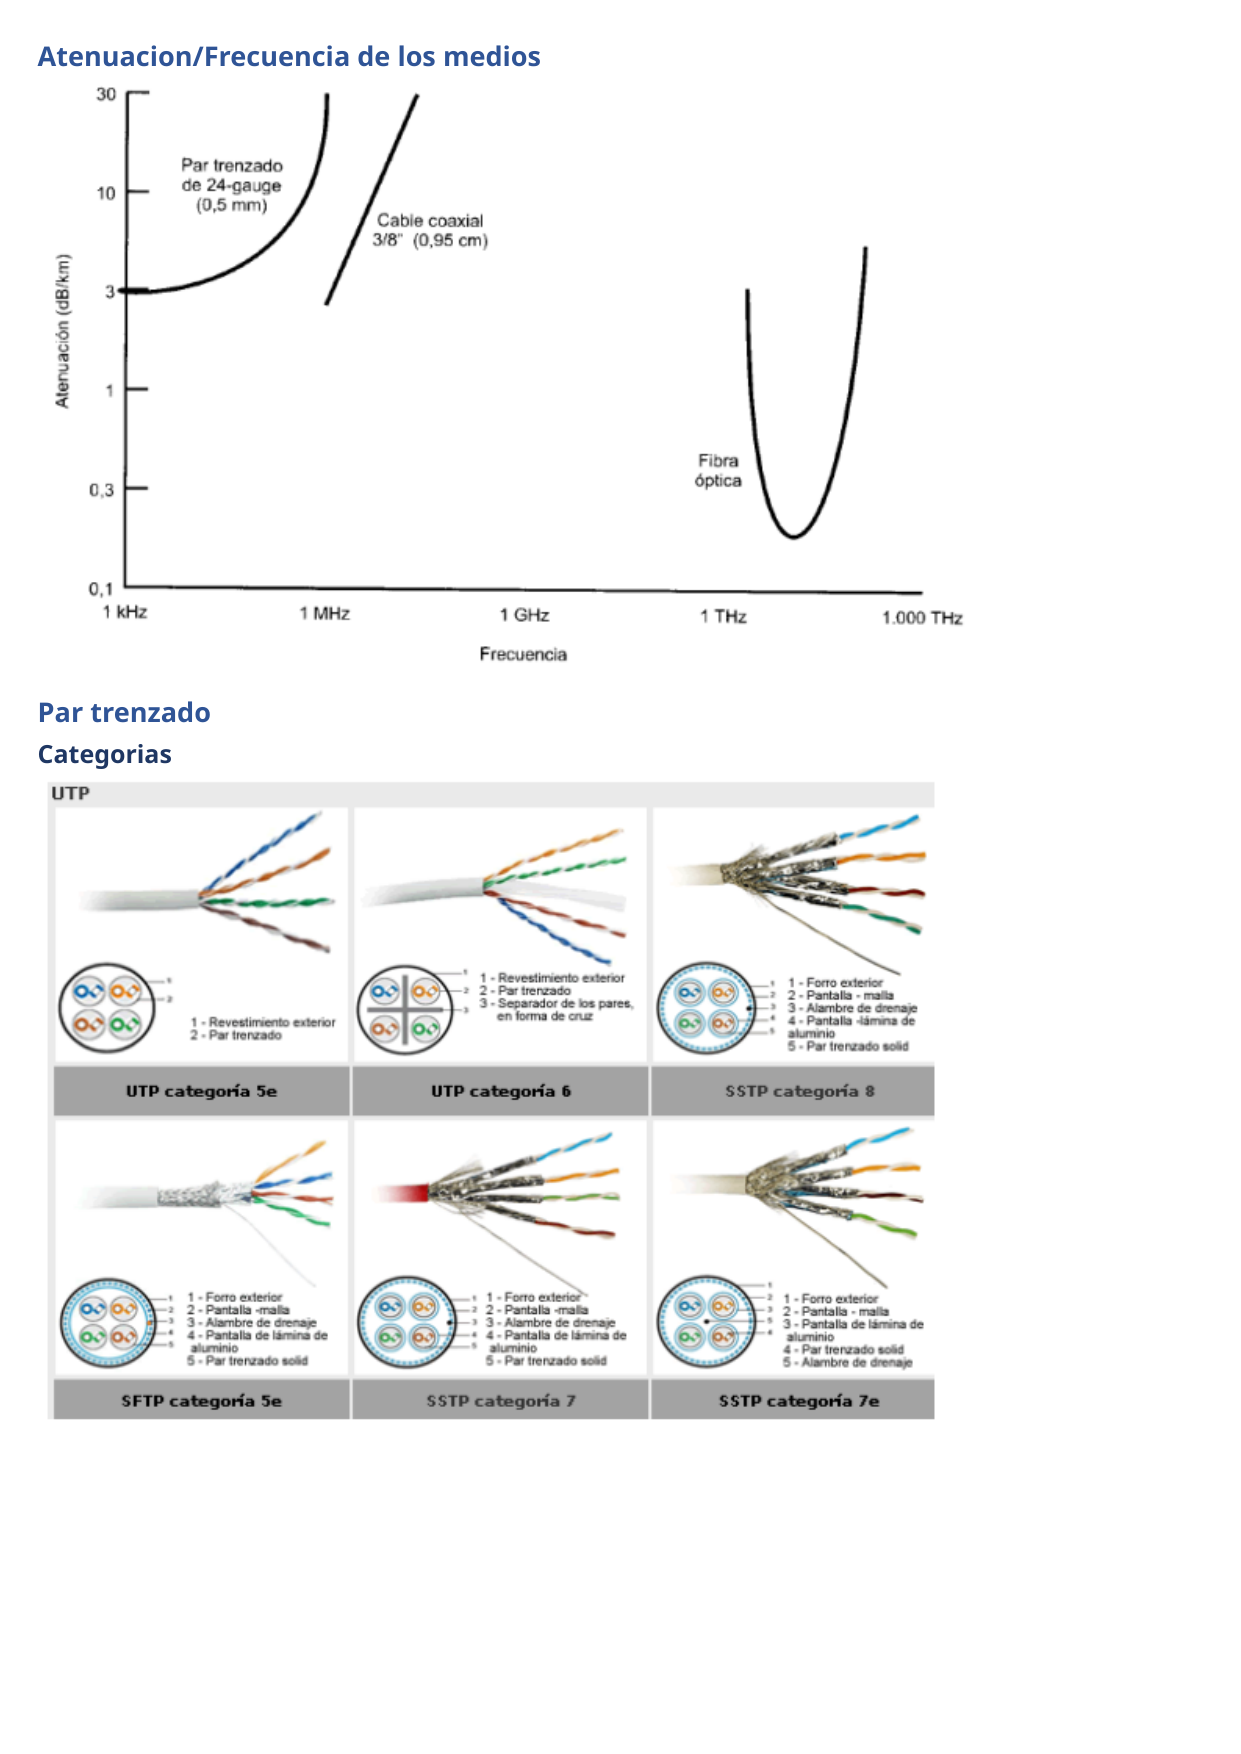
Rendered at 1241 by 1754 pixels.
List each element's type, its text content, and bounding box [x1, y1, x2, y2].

picture [37, 77, 980, 675]
picture [37, 773, 941, 1421]
subtitle Categorias [37, 737, 1203, 771]
subtitle Par trenzado [37, 693, 1203, 730]
subtitle Atenuacion/Frecuencia de los medios [37, 37, 1203, 74]
